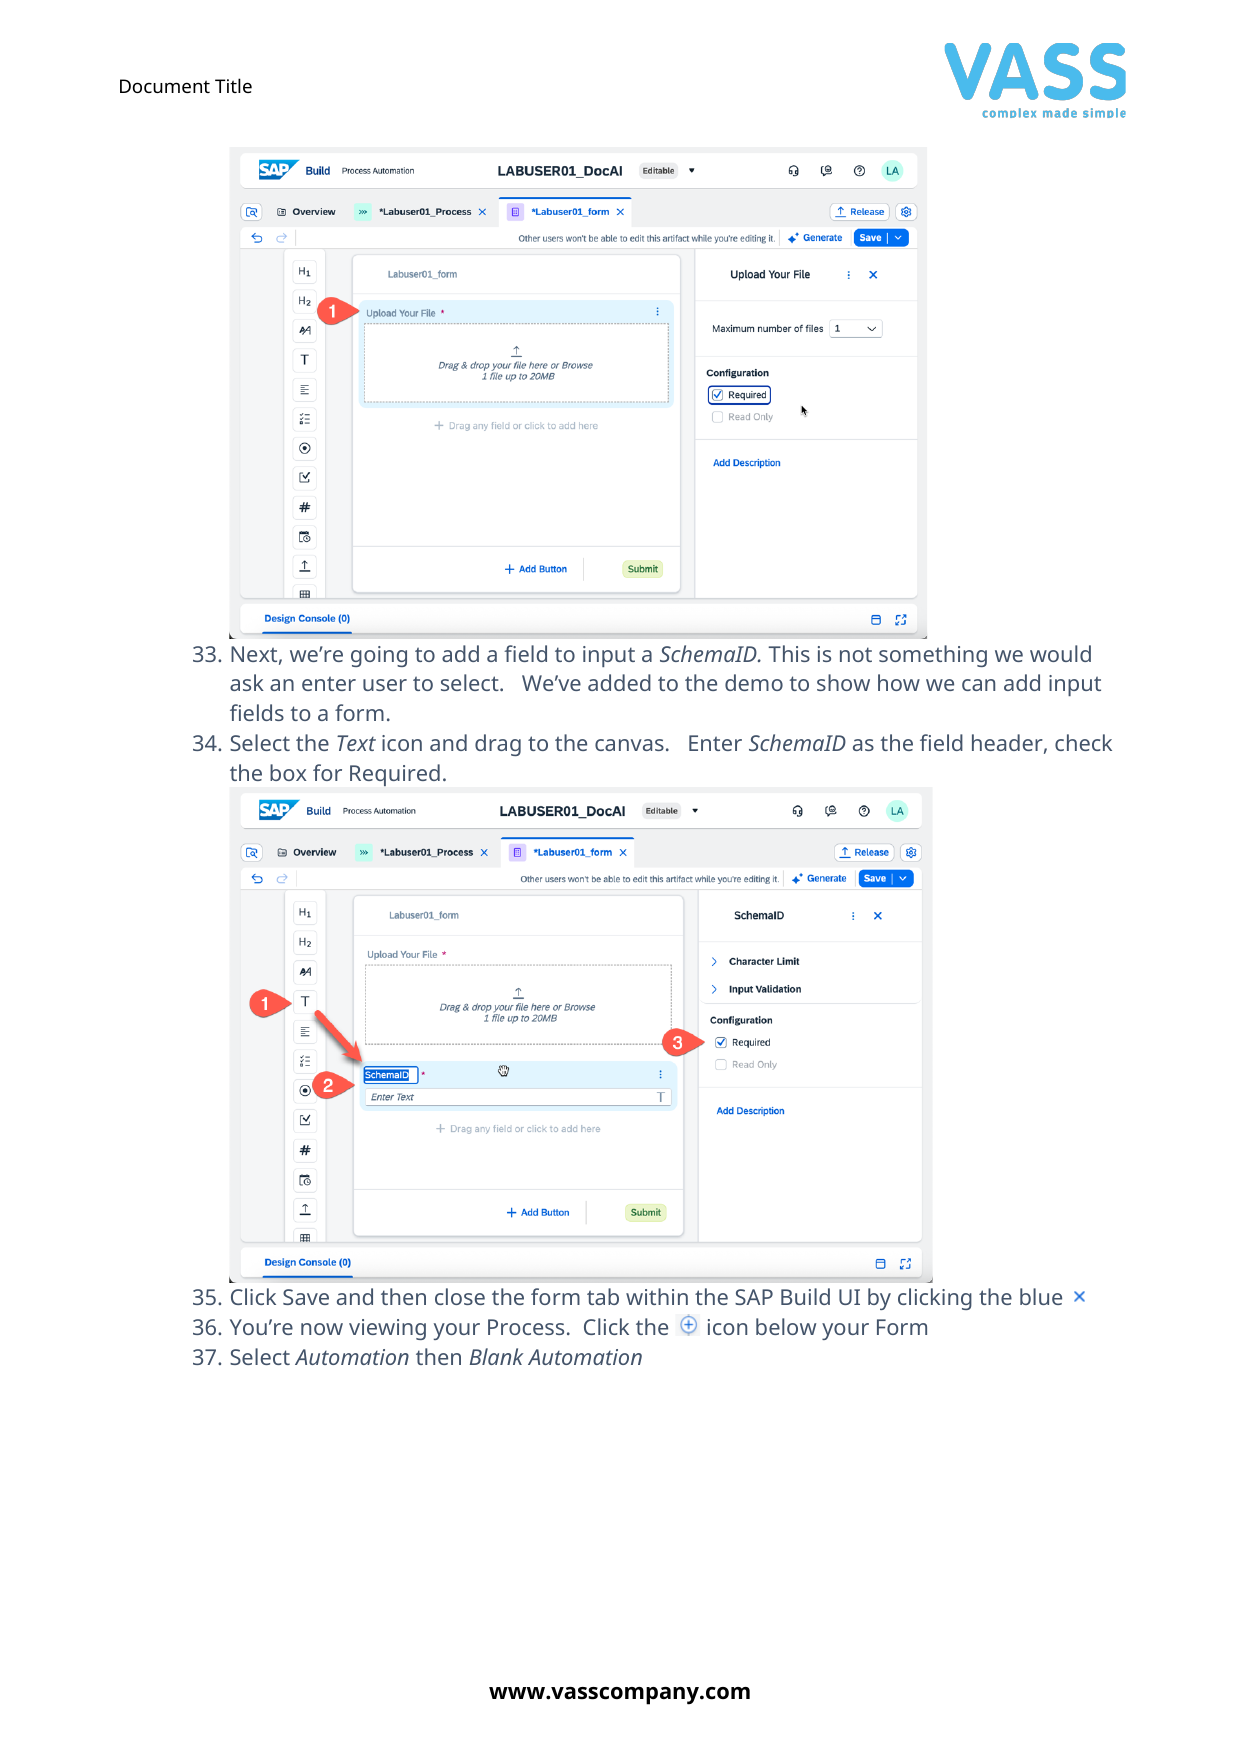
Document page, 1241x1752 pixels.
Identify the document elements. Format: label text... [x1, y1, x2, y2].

list You’re now viewing your Process. Click the icon below your Form [192, 1312, 1122, 1342]
picture [229, 787, 933, 1283]
list Select the Text icon and drag to the canvas. Enter SchemaID as the field header, check the box for Required. [192, 728, 1122, 787]
list Next, we’re going to add a field to input a SchemaID. This is not something we would ask an enter user to select. We’ve added to the demo to show how we can add input fields to a form. [192, 638, 1122, 728]
picture [229, 147, 928, 639]
list Select Automation then Blank Automation [192, 1342, 1122, 1372]
list Click Save and then close the form tab within the SAP Build UI by clicking the blue [192, 1282, 1122, 1312]
picture [1069, 1289, 1089, 1306]
picture [675, 1314, 701, 1336]
picture [944, 43, 1126, 118]
